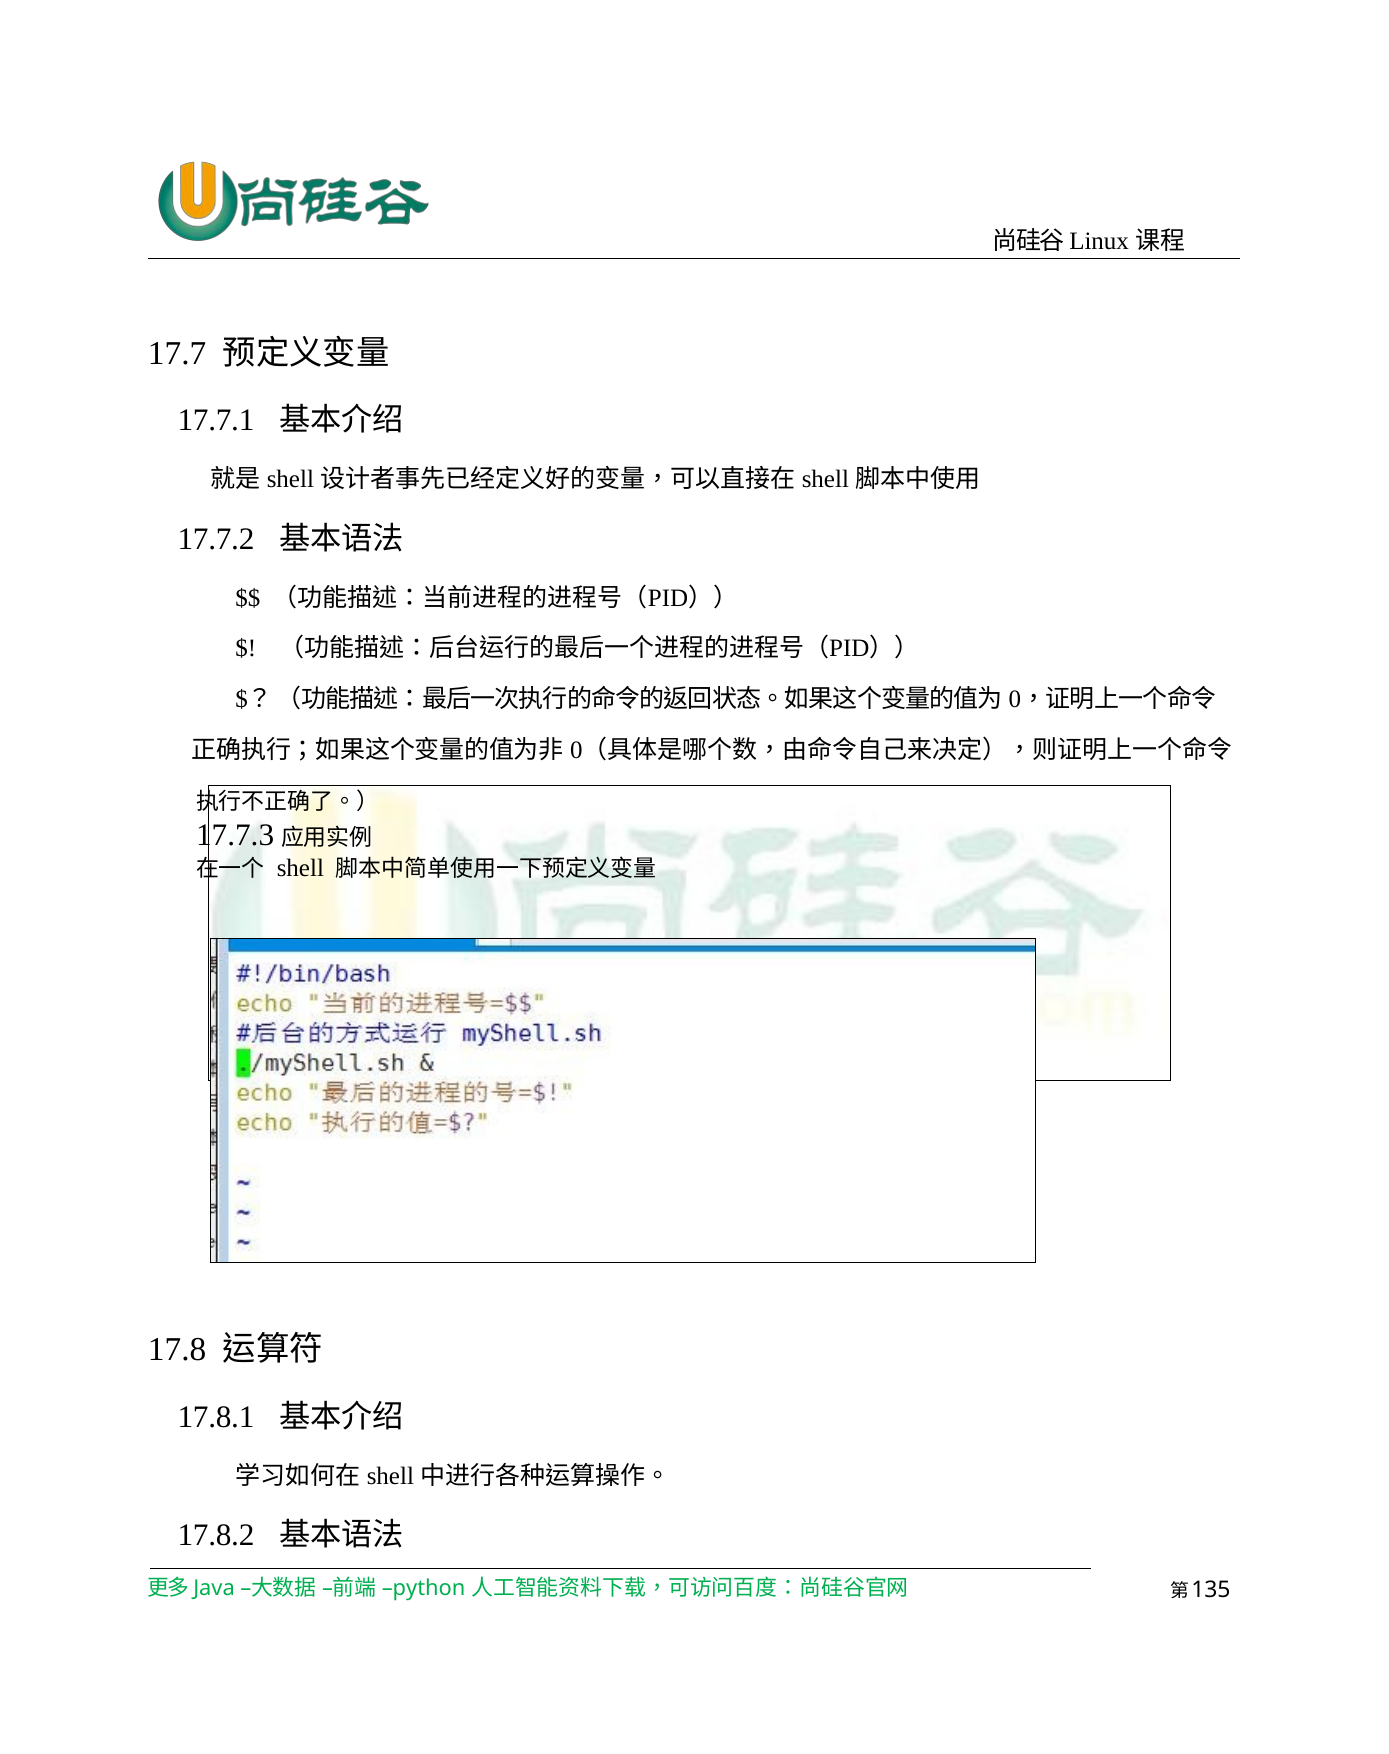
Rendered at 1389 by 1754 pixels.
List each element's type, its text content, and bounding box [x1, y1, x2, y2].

subtitle 基本介绍 [177, 397, 1338, 440]
picture [211, 939, 1035, 1262]
text $？ （功能描述：最后一次执行的命令的返回状态。如果这个变量的值为 0，证明上一个命令正确执行；如果这个变量的值为非 0（具体是哪个数，由命令自己来决定），则证明上一个命令 [191, 681, 1241, 766]
subtitle 预定义变量 [148, 328, 1338, 374]
picture [209, 786, 1170, 1080]
text 学习如何在 shell 中进行各种运算操作。 [235, 1458, 1338, 1492]
subtitle 基本介绍 [177, 1394, 1338, 1437]
subtitle 基本语法 [177, 1512, 1338, 1555]
text 就是 shell 设计者事先已经定义好的变量，可以直接在 shell 脚本中使用 [210, 461, 1338, 495]
text $! （功能描述：后台运行的最后一个进程的进程号（PID）） [235, 630, 1338, 664]
picture [147, 153, 436, 249]
subtitle 运算符 [148, 1325, 1338, 1371]
text $$ （功能描述：当前进程的进程号（PID）） [235, 579, 1338, 613]
subtitle 基本语法 [177, 516, 1338, 558]
